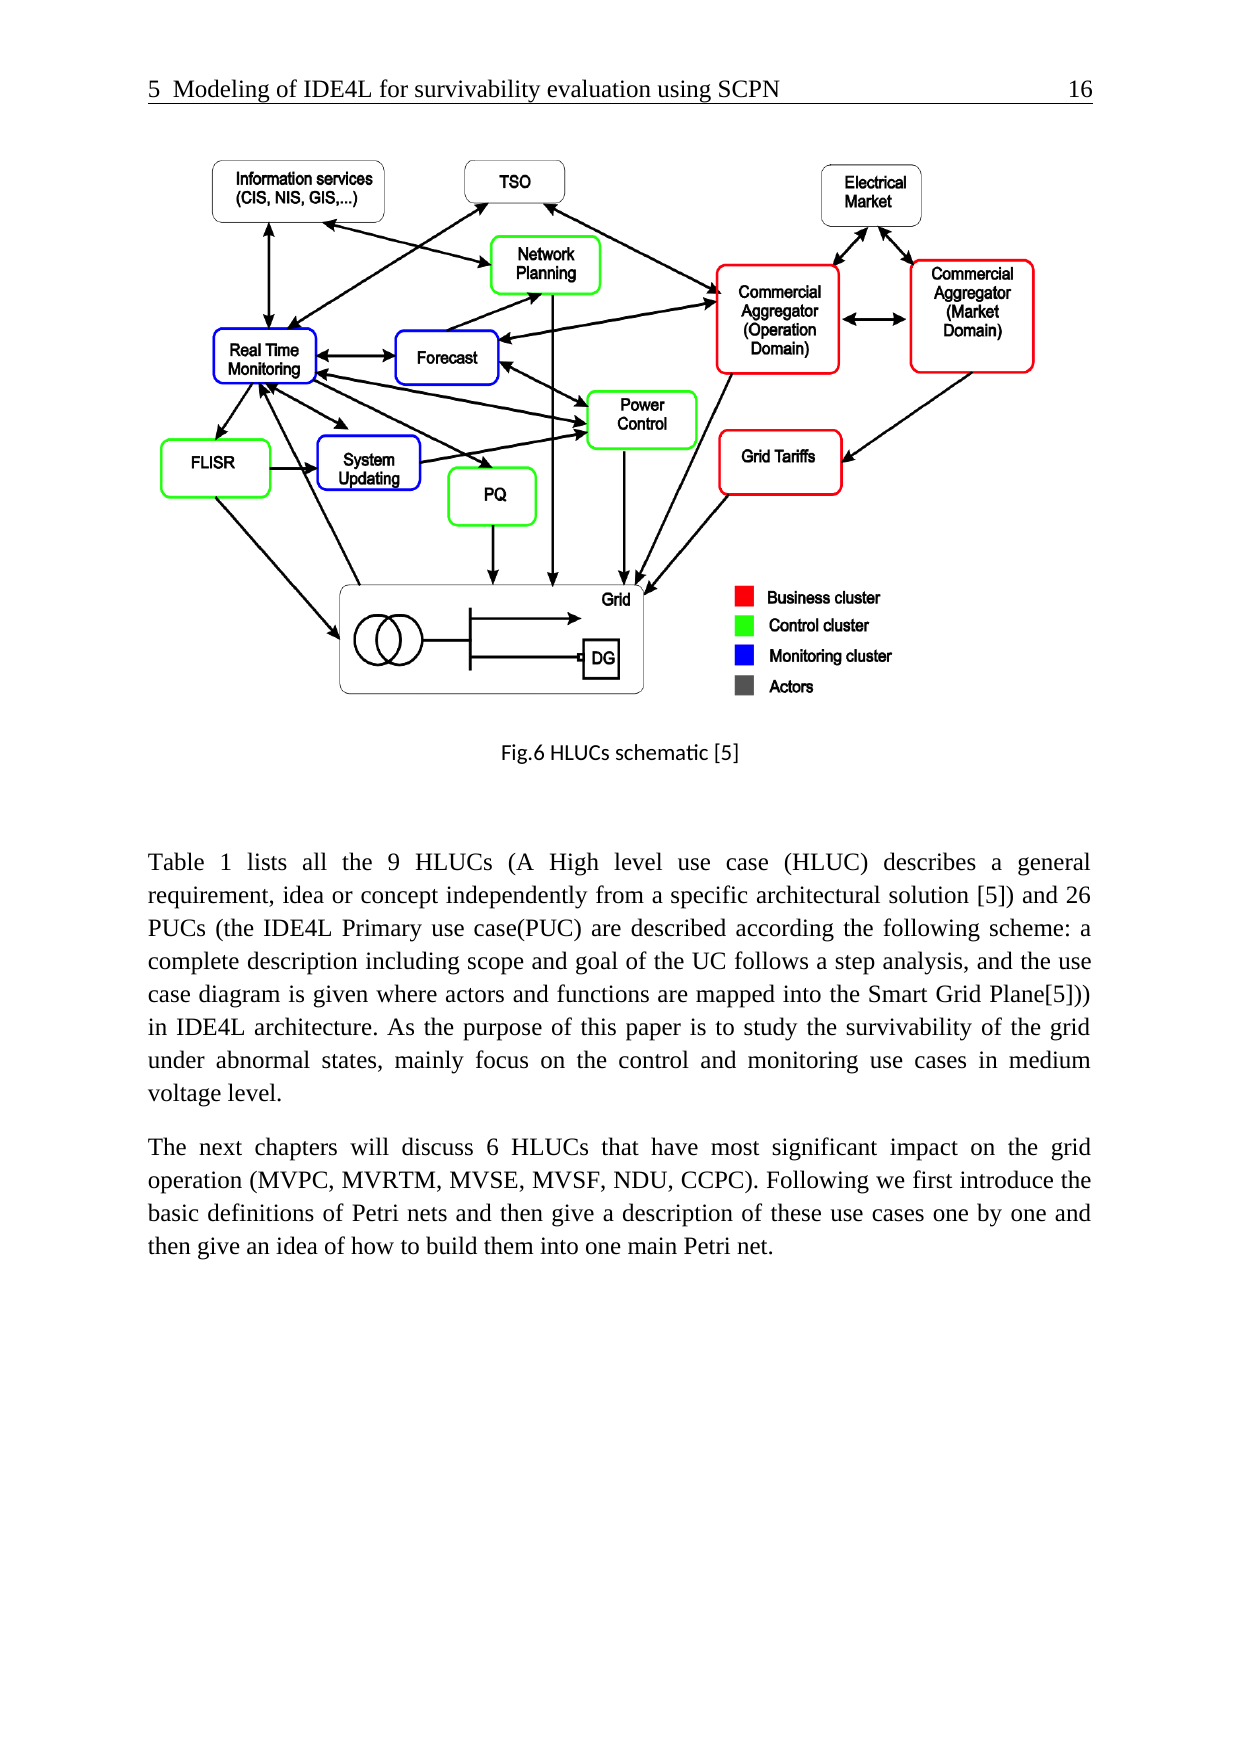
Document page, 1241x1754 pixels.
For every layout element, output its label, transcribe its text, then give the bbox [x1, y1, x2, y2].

text Fig.6 HLUCs schematic [5] [148, 738, 1093, 766]
text Table 1 lists all the 9 HLUCs (A High level use case (HLUC) describes a general requirement, idea or concept independently from a specific architectural solution [5]) and 26 PUCs (the IDE4L Primary use case(PUC) are described according the following scheme: a complete description including scope and goal of the UC follows a step analysis, and the use case diagram is given where actors and functions are mapped into the Smart Grid Plane[5])) in IDE4L architecture. As the purpose of this paper is to study the survivability of the grid under abnormal states, mainly focus on the control and monitoring use cases in medium voltage level. [148, 847, 1093, 1107]
picture [154, 147, 1064, 714]
text The next chapters will discuss 6 HLUCs that have most significant impact on the grid operation (MVPC, MVRTM, MVSE, MVSF, NDU, CCPC). Following we first introduce the basic definitions of Petri nets and then give a description of these use cases one by one and then give an idea of how to build them into one main Petri net. [148, 1132, 1093, 1259]
